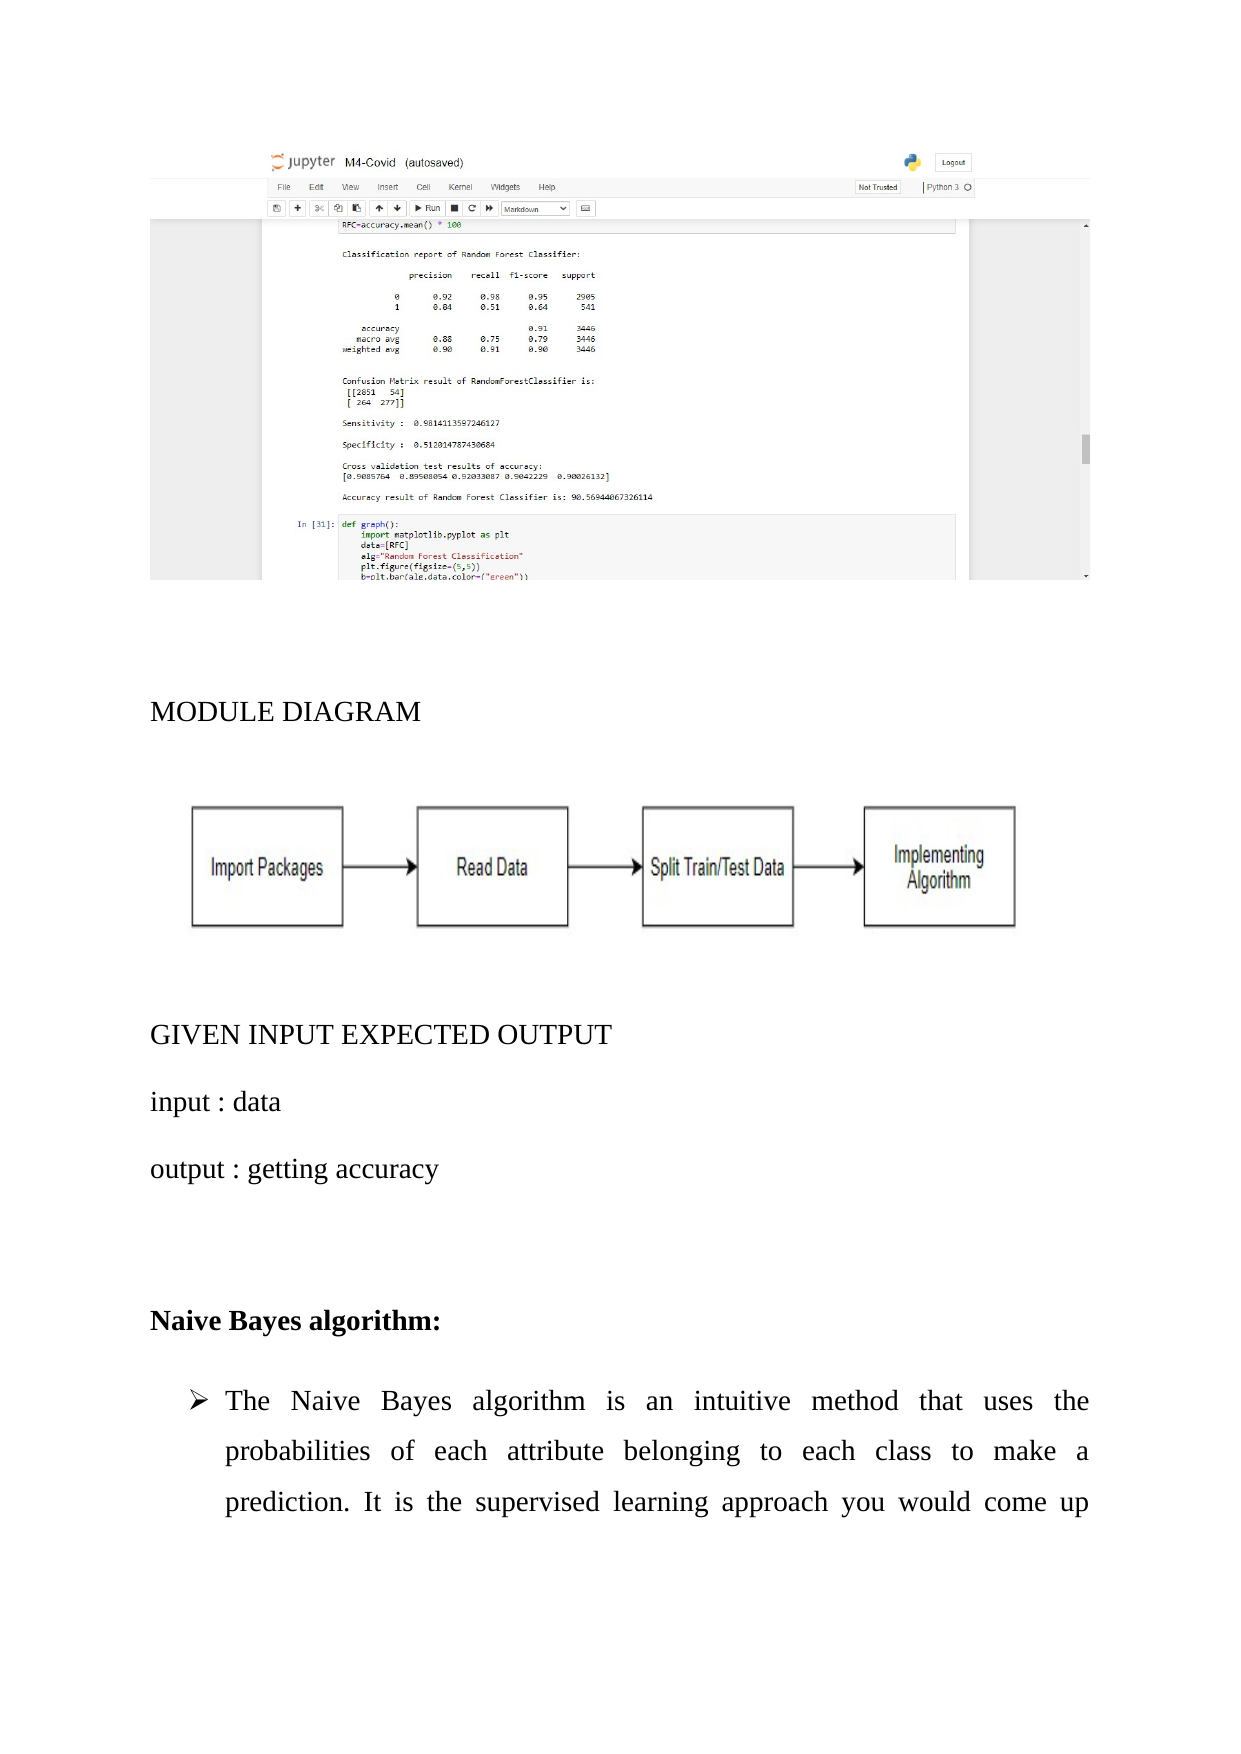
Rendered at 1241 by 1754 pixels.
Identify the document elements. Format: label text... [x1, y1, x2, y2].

text GIVEN INPUT EXPECTED OUTPUT [150, 1017, 1090, 1051]
text output : getting accuracy [150, 1151, 1090, 1184]
picture [150, 761, 1091, 987]
text MODULE DIAGRAM [150, 694, 1090, 728]
text input : data [150, 1084, 1090, 1118]
text Naive Bayes algorithm: [150, 1303, 1090, 1336]
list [187, 1383, 1090, 1517]
picture [150, 150, 1091, 580]
